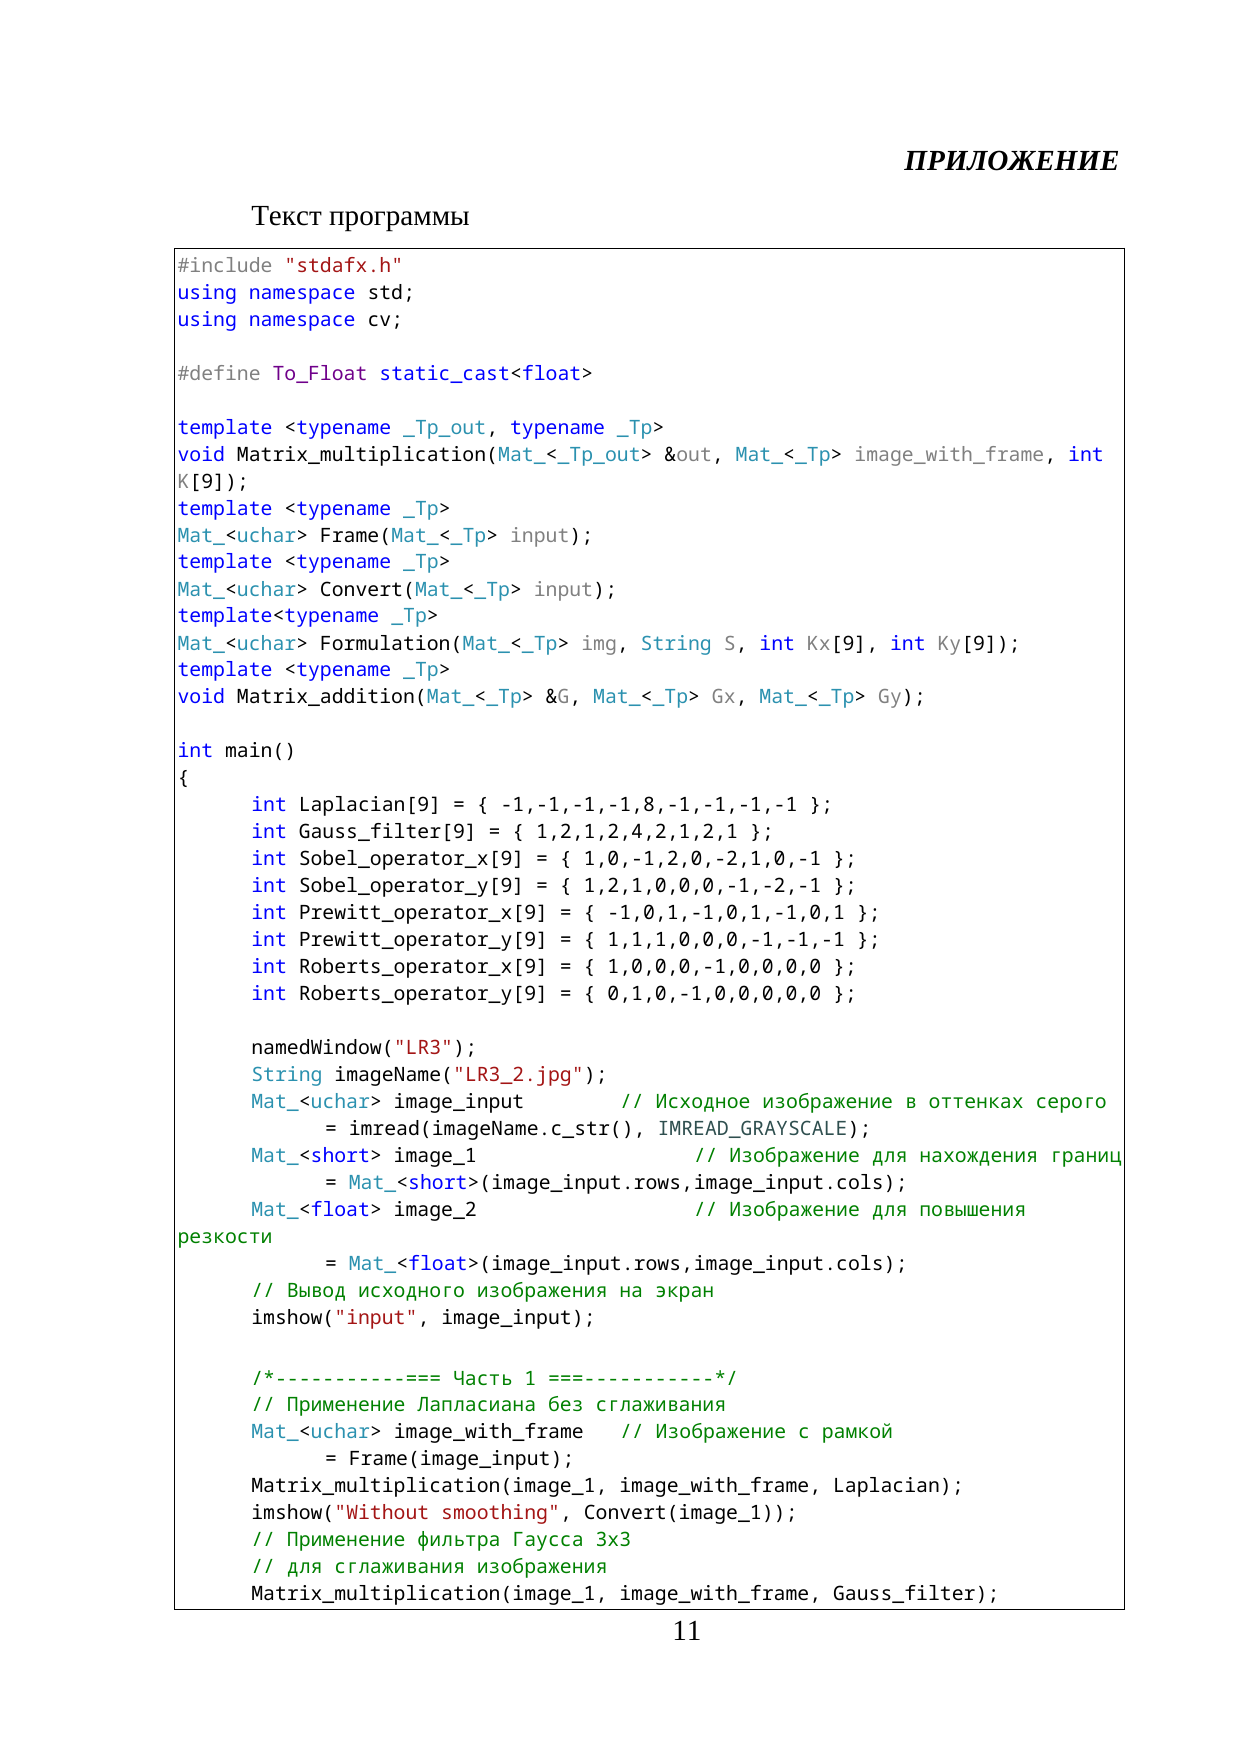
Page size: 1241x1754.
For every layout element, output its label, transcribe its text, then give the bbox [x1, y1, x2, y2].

text // Применение Лапласиана без сглаживания [177, 1391, 1122, 1418]
text = Frame(image_input); [177, 1445, 1122, 1472]
text #define To_Float static_cast<float> [177, 359, 1122, 386]
text { [177, 764, 1122, 791]
text template <typename _Tp> [177, 656, 1122, 683]
text Mat_<uchar> Formulation(Mat_<_Tp> img, String S, int Kx[9], int Ky[9]); [177, 629, 1122, 656]
text /*-----------=== Часть 1 ===-----------*/ [177, 1364, 1122, 1391]
text // Применение фильтра Гауcса 3х3 [177, 1526, 1122, 1553]
text #include "stdafx.h" [175, 249, 1124, 278]
text int Laplacian[9] = { -1,-1,-1,-1,8,-1,-1,-1,-1 }; [177, 791, 1122, 818]
text Mat_<uchar> image_input // Исходное изображение в оттенках серого [177, 1087, 1122, 1114]
text = Mat_<short>(image_input.rows, image_input.cols); [177, 1168, 1122, 1195]
subtitle Текст программы [177, 198, 1122, 231]
text int main() [177, 737, 1122, 764]
text Matrix_multiplication(image_1, image_with_frame, Gauss_filter); [175, 1576, 1124, 1609]
text int Roberts_operator_x[9] = { 1,0,0,0,-1,0,0,0,0 }; [177, 952, 1122, 979]
text Mat_<uchar> Convert(Mat_<_Tp> input); [177, 575, 1122, 602]
text int Prewitt_operator_x[9] = { -1,0,1,-1,0,1,-1,0,1 }; [177, 898, 1122, 926]
text int Sobel_operator_y[9] = { 1,2,1,0,0,0,-1,-2,-1 }; [177, 872, 1122, 898]
text Matrix_multiplication(image_1, image_with_frame, Laplacian); [177, 1472, 1122, 1499]
text void Matrix_addition(Mat_<_Tp> &G, Mat_<_Tp> Gx, Mat_<_Tp> Gy); [177, 683, 1122, 710]
text Mat_<uchar> image_with_frame // Изображение с рамкой [177, 1418, 1122, 1445]
subtitle ПРИЛОЖЕНИЕ [177, 143, 1122, 177]
text imshow("input", image_input); [177, 1303, 1122, 1330]
text = Mat_<float>(image_input.rows, image_input.cols); [177, 1249, 1122, 1276]
text int Sobel_operator_x[9] = { 1,0,-1,2,0,-2,1,0,-1 }; [177, 844, 1122, 872]
text Mat_<uchar> Frame(Mat_<_Tp> input); [177, 521, 1122, 548]
text namedWindow("LR3"); [177, 1033, 1122, 1060]
text Mat_<float> image_2 // Изображение для повышения резкости [177, 1195, 1122, 1249]
text template<typename _Tp> [177, 602, 1122, 629]
text // Вывод исходного изображения на экран [177, 1276, 1122, 1303]
text template <typename _Tp> [177, 494, 1122, 521]
text template <typename _Tp> [177, 548, 1122, 575]
text // для сглаживания изображения [177, 1553, 1122, 1576]
text String imageName("LR3_2.jpg"); [177, 1060, 1122, 1087]
text void Matrix_multiplication(Mat_<_Tp_out> &out, Mat_<_Tp> image_with_frame, int K[9]); [177, 440, 1122, 494]
text int Roberts_operator_y[9] = { 0,1,0,-1,0,0,0,0,0 }; [177, 979, 1122, 1006]
text int Gauss_filter[9] = { 1,2,1,2,4,2,1,2,1 }; [177, 818, 1122, 844]
text template <typename _Tp_out, typename _Tp> [177, 413, 1122, 440]
text using namespace cv; [177, 305, 1122, 332]
text imshow("Without smoothing", Convert(image_1)); [177, 1499, 1122, 1526]
text = imread(imageName.c_str(), IMREAD_GRAYSCALE); [177, 1114, 1122, 1141]
text int Prewitt_operator_y[9] = { 1,1,1,0,0,0,-1,-1,-1 }; [177, 926, 1122, 952]
text using namespace std; [177, 278, 1122, 305]
text Mat_<short> image_1 // Изображение для нахождения границ [177, 1141, 1122, 1168]
